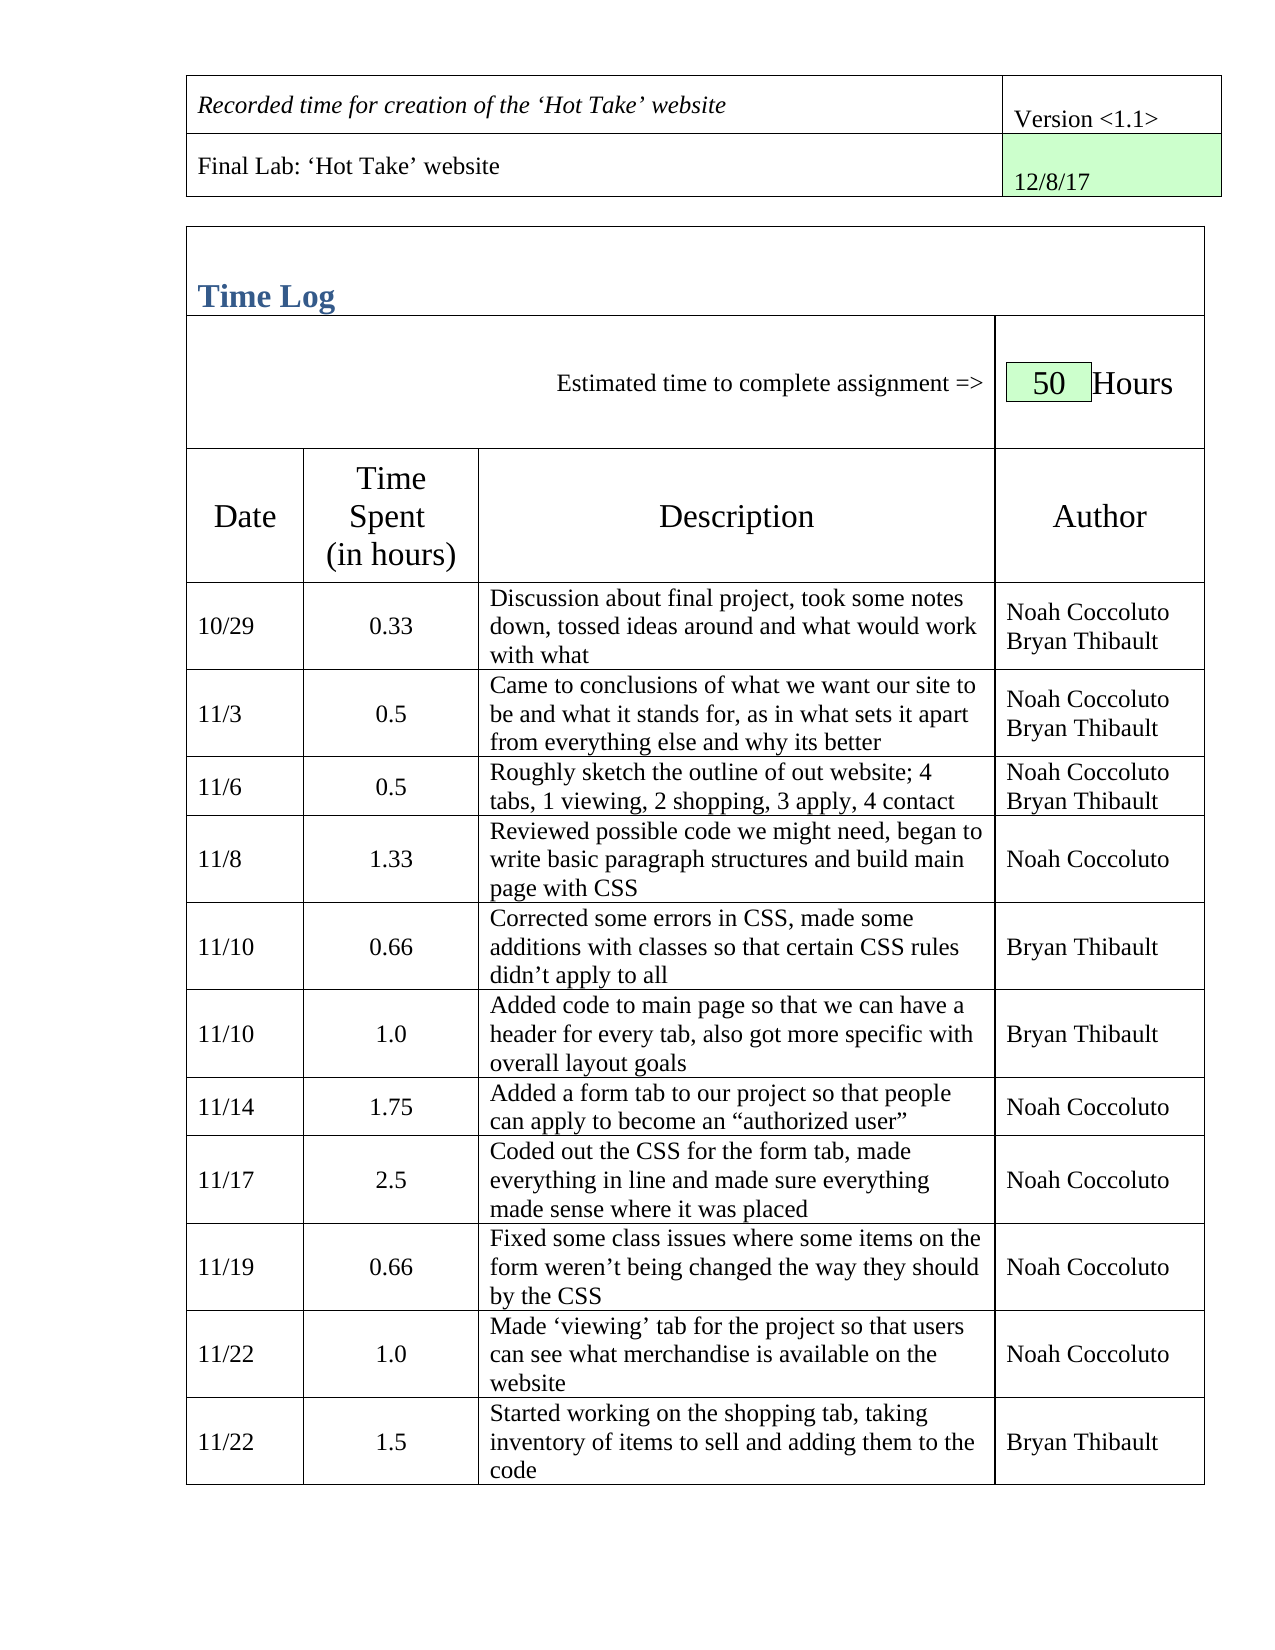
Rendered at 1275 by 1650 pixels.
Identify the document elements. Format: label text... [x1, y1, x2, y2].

table_cell Bryan Thibault [996, 990, 1204, 1077]
table_cell Author [996, 449, 1204, 582]
table_cell Made ‘viewing’ tab for the project so that users can see what merchandise is available on the website [479, 1311, 994, 1397]
table_cell 10/29 [187, 583, 303, 669]
table_cell Noah Coccoluto Bryan Thibault [996, 583, 1204, 669]
table_cell Date [187, 449, 303, 582]
table_cell 50 Hours [996, 316, 1204, 448]
table_cell Time Spent (in hours) [304, 449, 478, 582]
table_cell Noah Coccoluto [996, 1311, 1204, 1397]
table_cell 1.5 [304, 1398, 478, 1484]
table_cell 11/19 [187, 1224, 303, 1310]
table_cell Roughly sketch the outline of out website; 4 tabs, 1 viewing, 2 shopping, 3 apply, 4 contact [479, 757, 994, 815]
table_cell Fixed some class issues where some items on the form weren’t being changed the way they should by the CSS [479, 1224, 994, 1310]
table_cell 0.66 [304, 903, 478, 989]
table_cell 11/14 [187, 1078, 303, 1135]
table_cell Description [479, 449, 994, 582]
table_cell Estimated time to complete assignment => [187, 316, 994, 448]
table_cell 11/10 [187, 990, 303, 1077]
table_cell Noah Coccoluto [996, 1136, 1204, 1222]
table_cell 0.33 [304, 583, 478, 669]
table_cell Added code to main page so that we can have a header for every tab, also got more specific with overall layout goals [479, 990, 994, 1077]
table_cell 11/17 [187, 1136, 303, 1222]
table_cell Bryan Thibault [996, 903, 1204, 989]
table_cell Noah Coccoluto [996, 1078, 1204, 1135]
table_cell Coded out the CSS for the form tab, made everything in line and made sure everything made sense where it was placed [479, 1136, 994, 1222]
table_cell Started working on the shopping tab, taking inventory of items to sell and adding them to the code [479, 1398, 994, 1484]
table_cell 0.5 [304, 757, 478, 815]
table_cell Noah Coccoluto Bryan Thibault [996, 670, 1204, 756]
table_cell Discussion about final project, took some notes down, tossed ideas around and what would work with what [479, 583, 994, 669]
table_header Time Log [187, 227, 1204, 315]
table_cell 1.33 [304, 816, 478, 902]
table_cell 2.5 [304, 1136, 478, 1222]
table_cell 0.66 [304, 1224, 478, 1310]
table_cell 11/6 [187, 757, 303, 815]
table_cell 1.0 [304, 1311, 478, 1397]
table_cell Noah Coccoluto [996, 816, 1204, 902]
table_cell Noah Coccoluto Bryan Thibault [996, 757, 1204, 815]
table_cell Corrected some errors in CSS, made some additions with classes so that certain CSS rules didn’t apply to all [479, 903, 994, 989]
table_cell 1.75 [304, 1078, 478, 1135]
table_cell 11/22 [187, 1311, 303, 1397]
table_cell 11/8 [187, 816, 303, 902]
table_cell Added a form tab to our project so that people can apply to become an “authorized user” [479, 1078, 994, 1135]
table_cell Reviewed possible code we might need, began to write basic paragraph structures and build main page with CSS [479, 816, 994, 902]
table_cell 11/10 [187, 903, 303, 989]
table_cell Noah Coccoluto [996, 1224, 1204, 1310]
table_cell Bryan Thibault [996, 1398, 1204, 1484]
table_cell 0.5 [304, 670, 478, 756]
table_cell 11/3 [187, 670, 303, 756]
table_cell 11/22 [187, 1398, 303, 1484]
table_cell 1.0 [304, 990, 478, 1077]
table_cell Came to conclusions of what we want our site to be and what it stands for, as in what sets it apart from everything else and why its better [479, 670, 994, 756]
